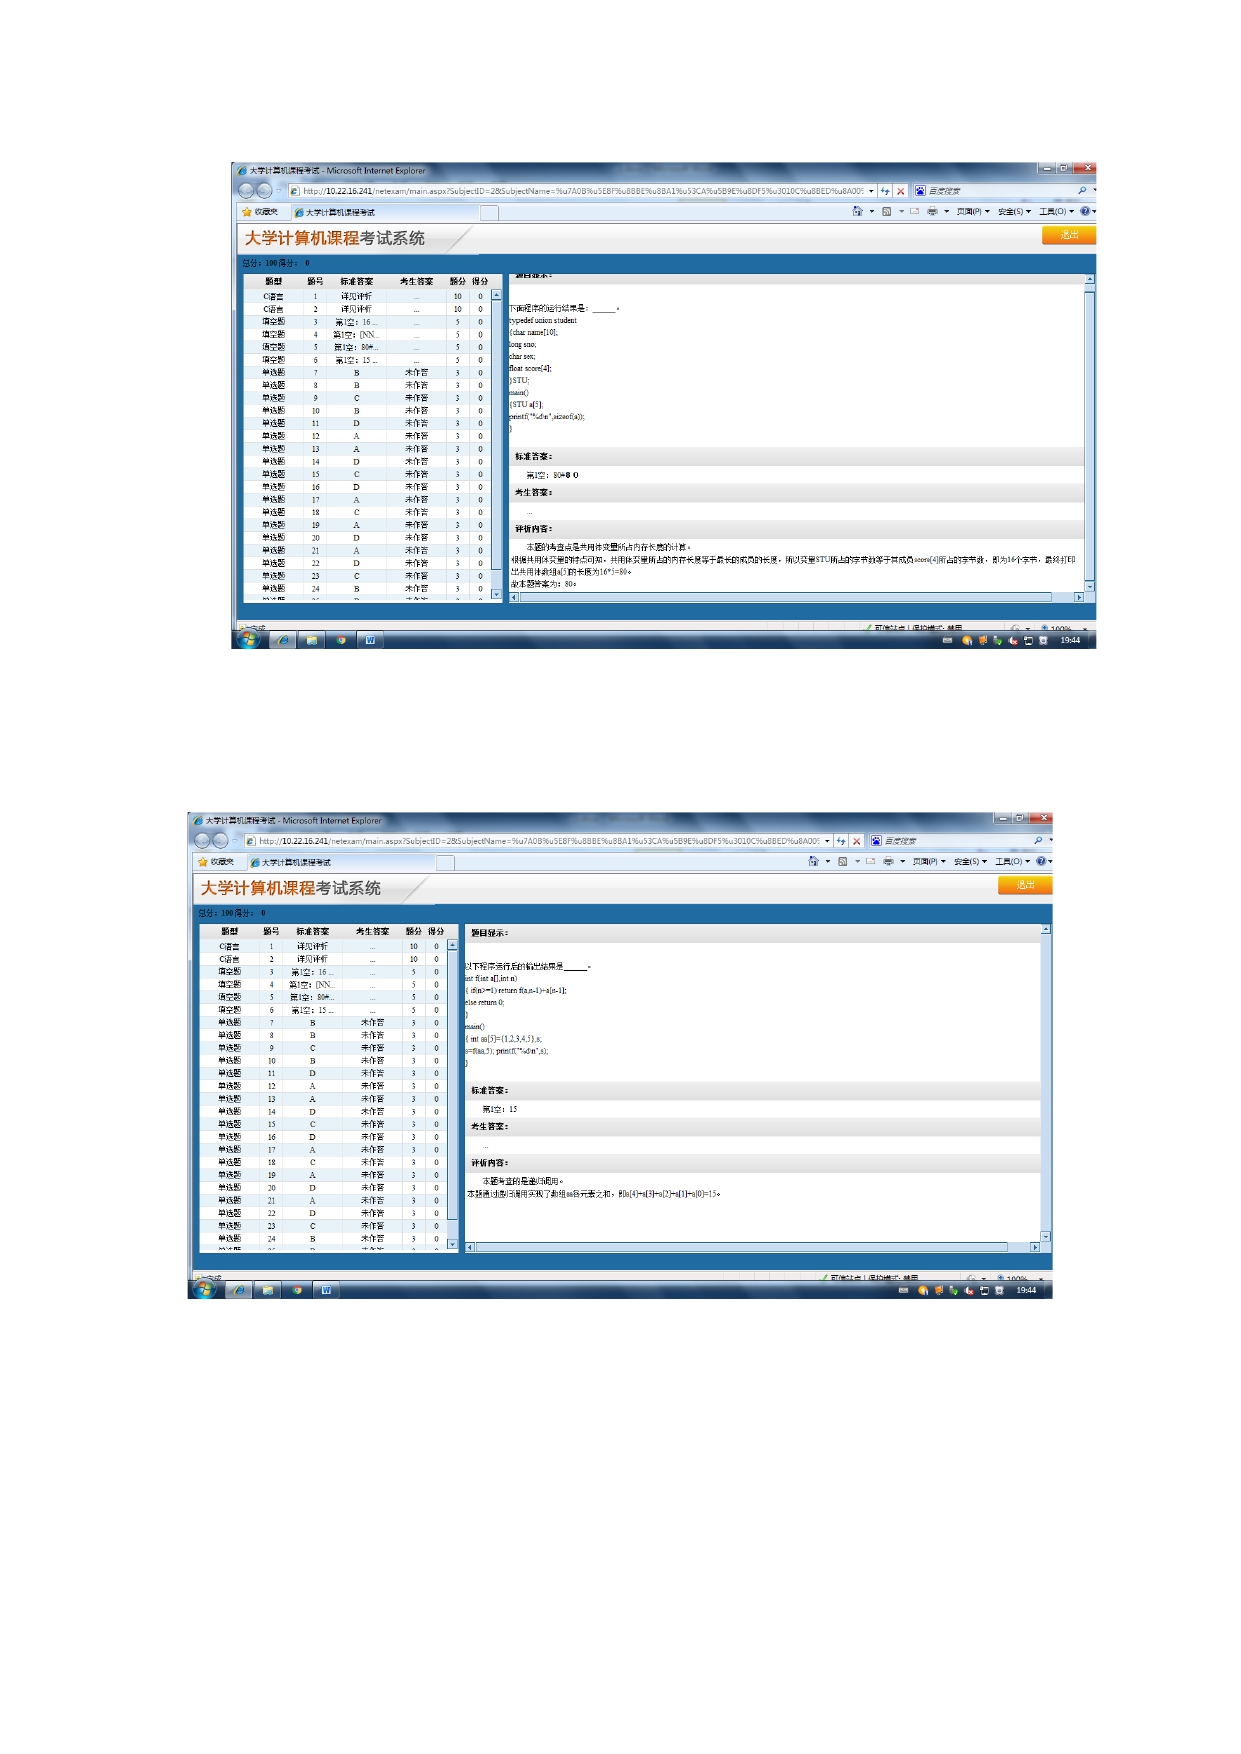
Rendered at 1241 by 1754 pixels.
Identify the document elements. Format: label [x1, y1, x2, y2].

picture [231, 162, 1097, 649]
picture [187, 812, 1053, 1299]
